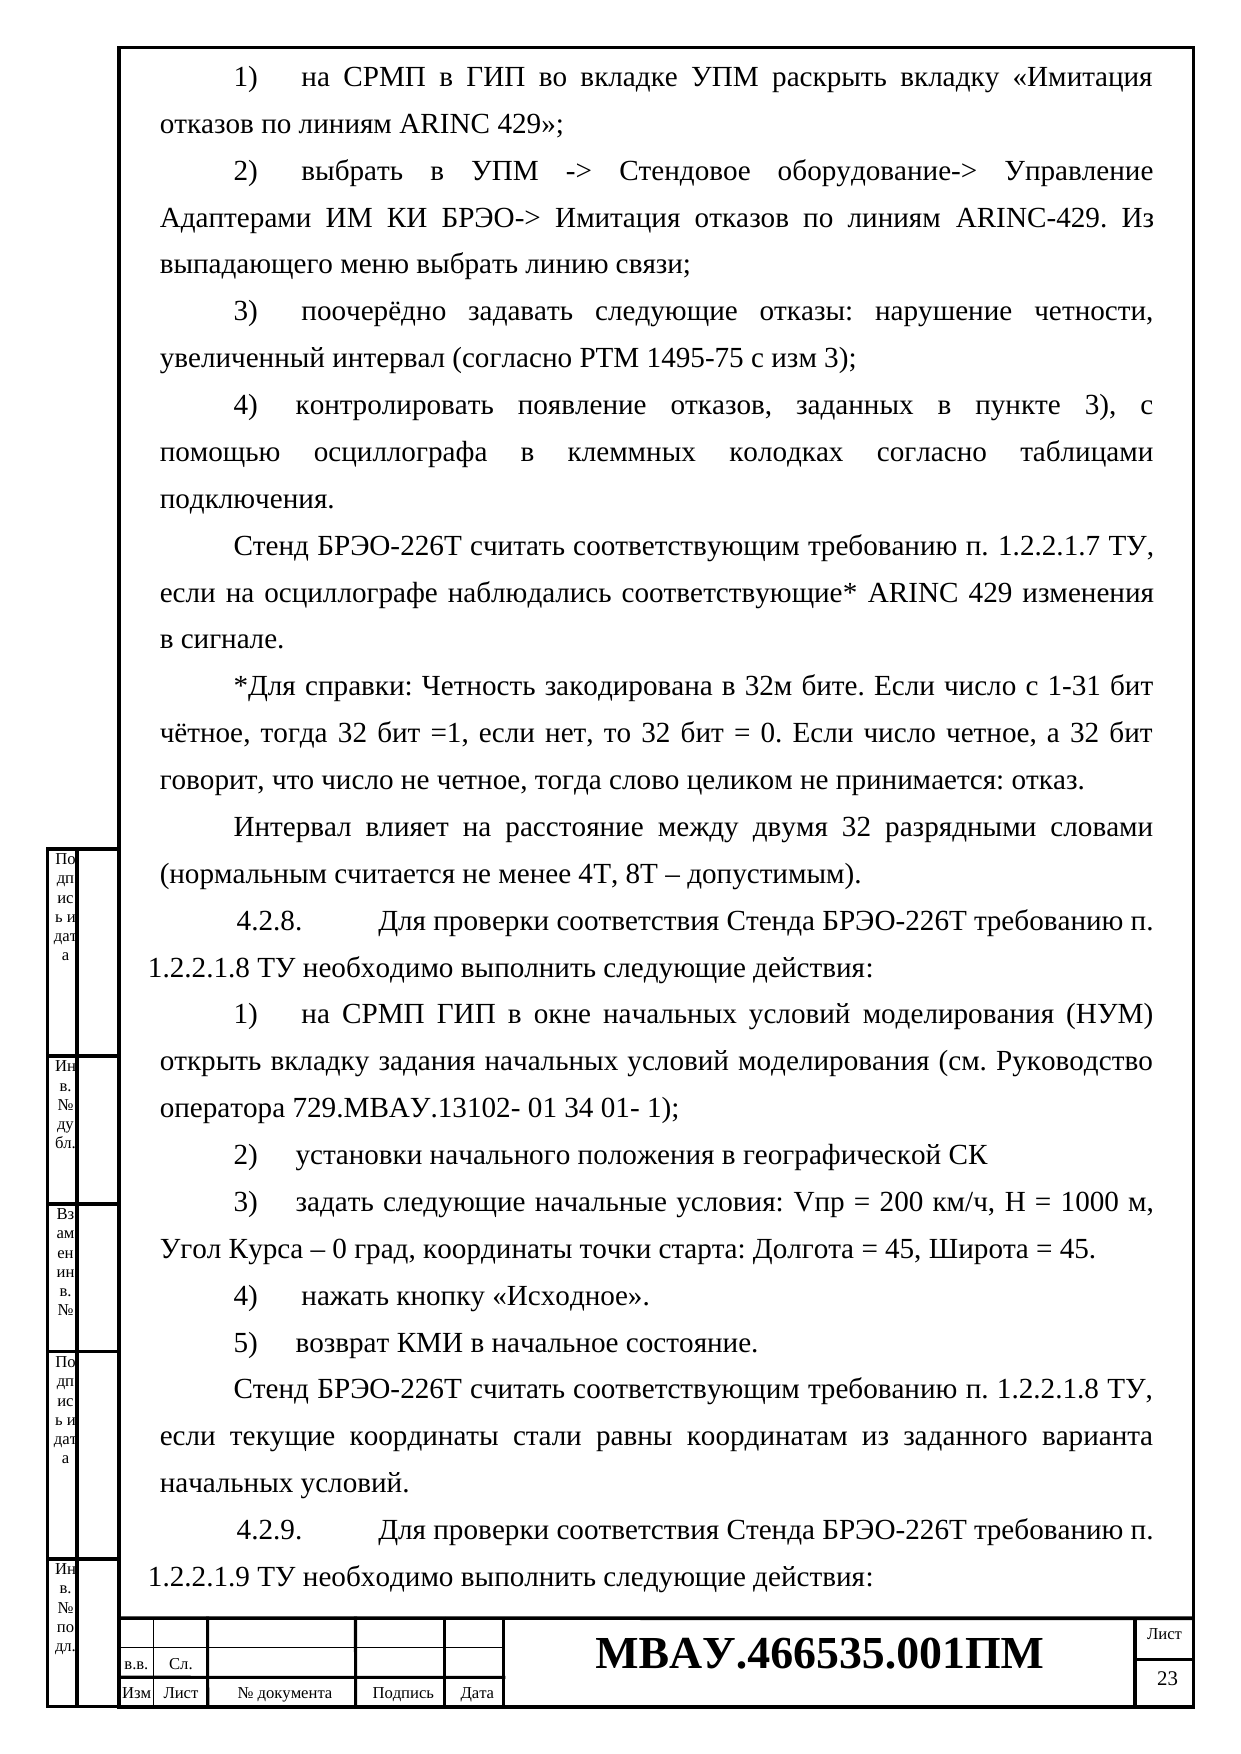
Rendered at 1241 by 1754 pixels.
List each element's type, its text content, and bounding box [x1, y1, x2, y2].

list возврат КМИ в начальное состояние. [159, 1325, 1154, 1358]
text Стенд БРЭО-226Т считать соответствующим требованию п. 1.2.2.1.7 ТУ, если на осциллографе наблюдались соответствующие* ARINC 429 изменения в сигнале. [159, 528, 1154, 655]
list Для проверки соответствия Стенда БРЭО-226Т требованию п. 1.2.2.1.9 ТУ необходимо выполнить следующие действия: [148, 1512, 1154, 1593]
list на СРМП ГИП в окне начальных условий моделирования (НУМ) открыть вкладку задания начальных условий моделирования (см. Руководство оператора 729.МВАУ.13102- 01 34 01- 1); [159, 997, 1154, 1124]
text Стенд БРЭО-226Т считать соответствующим требованию п. 1.2.2.1.8 ТУ, если текущие координаты стали равны координатам из заданного варианта начальных условий. [159, 1372, 1154, 1499]
list на СРМП в ГИП во вкладке УПМ раскрыть вкладку «Имитация отказов по линиям ARINC 429»; [159, 59, 1154, 139]
list выбрать в УПМ -> Стендовое оборудование-> Управление Адаптерами ИМ КИ БРЭО-> Имитация отказов по линиям ARINC-429. Из выпадающего меню выбрать линию связи; [159, 153, 1154, 280]
list нажать кнопку «Исходное». [159, 1278, 1154, 1311]
list Для проверки соответствия Стенда БРЭО-226Т требованию п. 1.2.2.1.8 ТУ необходимо выполнить следующие действия: [148, 903, 1154, 983]
text Интервал влияет на расстояние между двумя 32 разрядными словами (нормальным считаетcя не менее 4T, 8T – допустимым). [159, 809, 1154, 889]
text *Для справки: Четность закодирована в 32м бите. Если число с 1-31 бит чётное, тогда 32 бит =1, если нет, то 32 бит = 0. Если число четное, а 32 бит говорит, что число не четное, тогда слово целиком не принимается: отказ. [159, 668, 1154, 796]
list поочерёдно задавать следующие отказы: нарушение четности, увеличенный интервал (согласно РТМ 1495-75 с изм 3); [159, 293, 1154, 374]
list установки начального положения в географической СК [159, 1137, 1154, 1171]
list задать следующие начальные условия: Vпр = 200 км/ч, H = 1000 м, Угол Курса – 0 град, координаты точки старта: Долгота = 45, Широта = 45. [159, 1184, 1154, 1264]
list контролировать появление отказов, заданных в пункте 3), с помощью осциллографа в клеммных колодках согласно таблицами подключения. [159, 387, 1154, 514]
